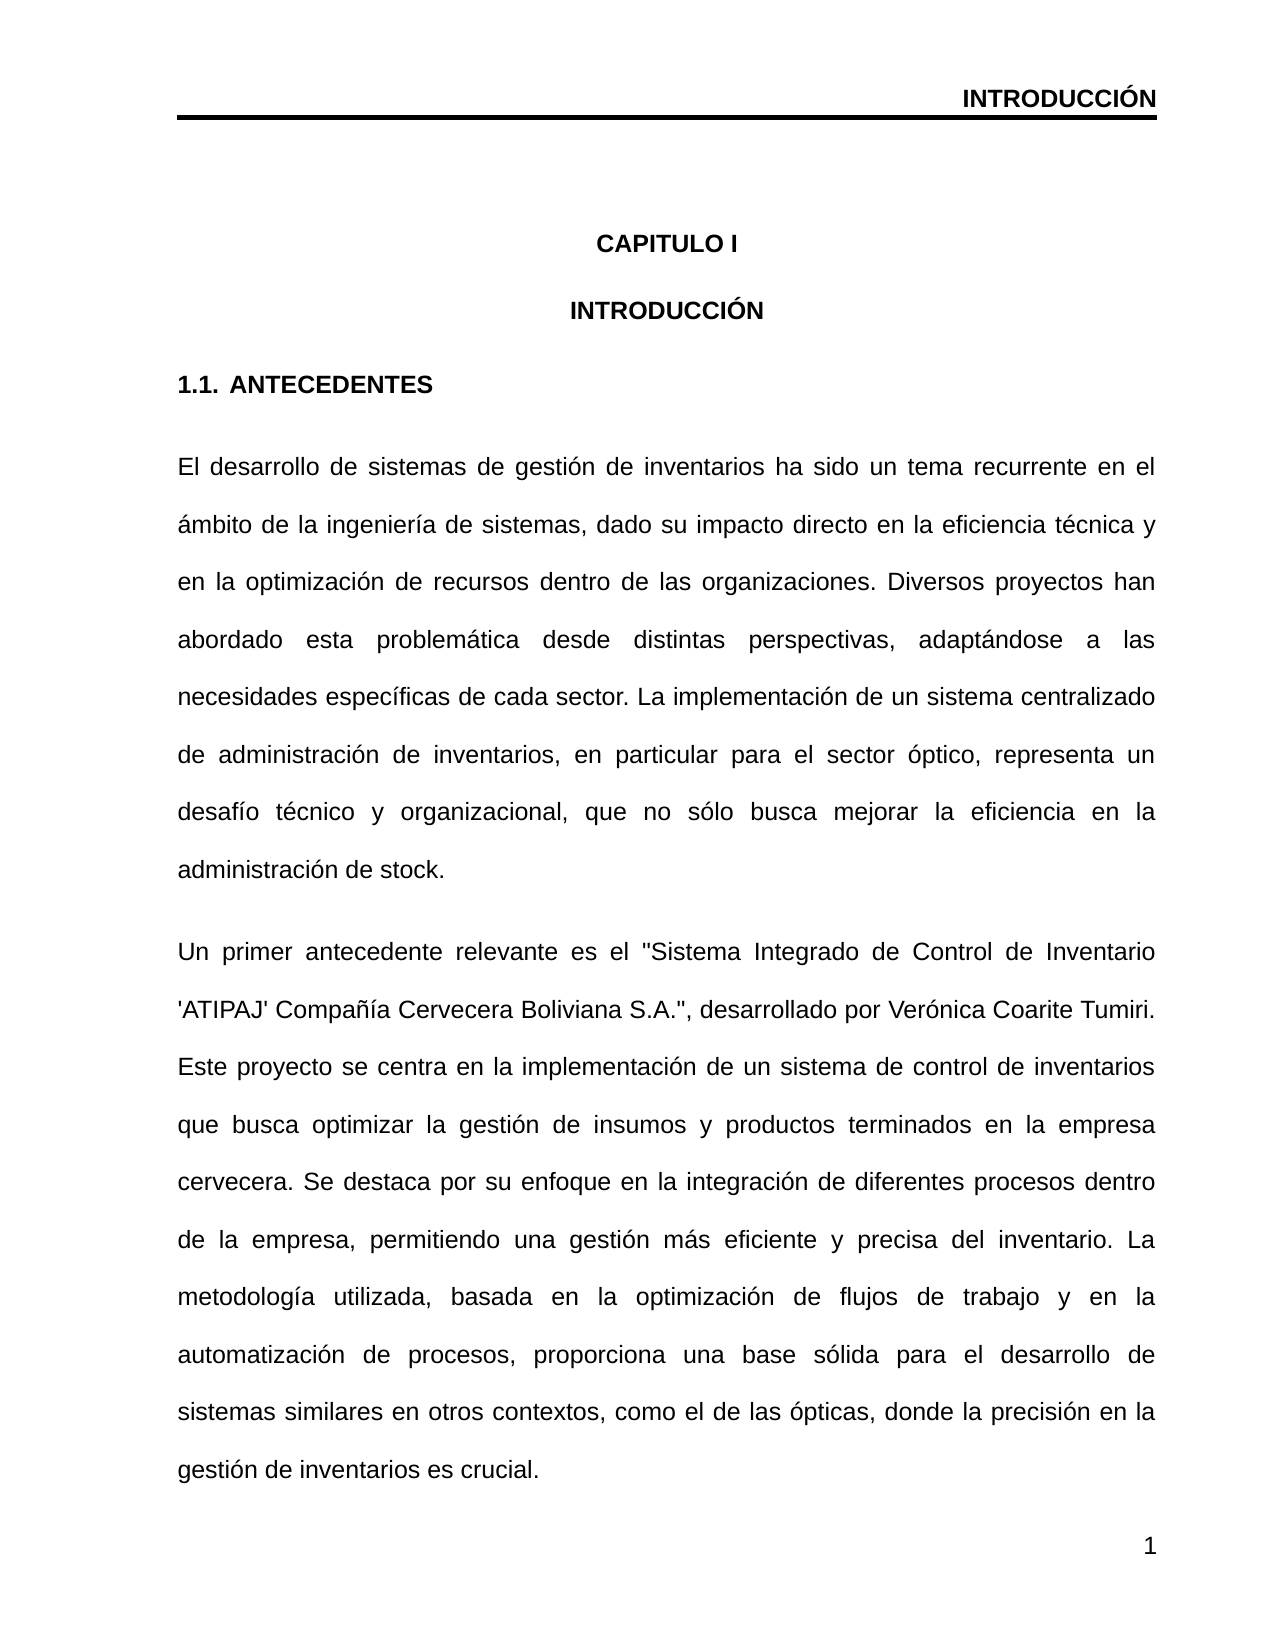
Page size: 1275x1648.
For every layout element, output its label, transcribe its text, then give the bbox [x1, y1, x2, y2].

text El desarrollo de sistemas de gestión de inventarios ha sido un tema recurrente en el ámbito de la ingeniería de sistemas, dado su impacto directo en la eficiencia técnica y en la optimización de recursos dentro de las organizaciones. Diversos proyectos han abordado esta problemática desde distintas perspectivas, adaptándose a las necesidades específicas de cada sector. La implementación de un sistema centralizado de administración de inventarios, en particular para el sector óptico, representa un desafío técnico y organizacional, que no sólo busca mejorar la eficiencia en la administración de stock. [177, 452, 1157, 884]
subtitle INTRODUCCIÓN [177, 296, 1157, 324]
subtitle Antecedentes [177, 370, 1157, 399]
text Un primer antecedente relevante es el "Sistema Integrado de Control de Inventario 'ATIPAJ' Compañía Cervecera Boliviana S.A.", desarrollado por Verónica Coarite Tumiri. Este proyecto se centra en la implementación de un sistema de control de inventarios que busca optimizar la gestión de insumos y productos terminados en la empresa cervecera. Se destaca por su enfoque en la integración de diferentes procesos dentro de la empresa, permitiendo una gestión más eficiente y precisa del inventario. La metodología utilizada, basada en la optimización de flujos de trabajo y en la automatización de procesos, proporciona una base sólida para el desarrollo de sistemas similares en otros contextos, como el de las ópticas, donde la precisión en la gestión de inventarios es crucial. [177, 937, 1157, 1484]
subtitle CAPITULO I [177, 229, 1157, 258]
